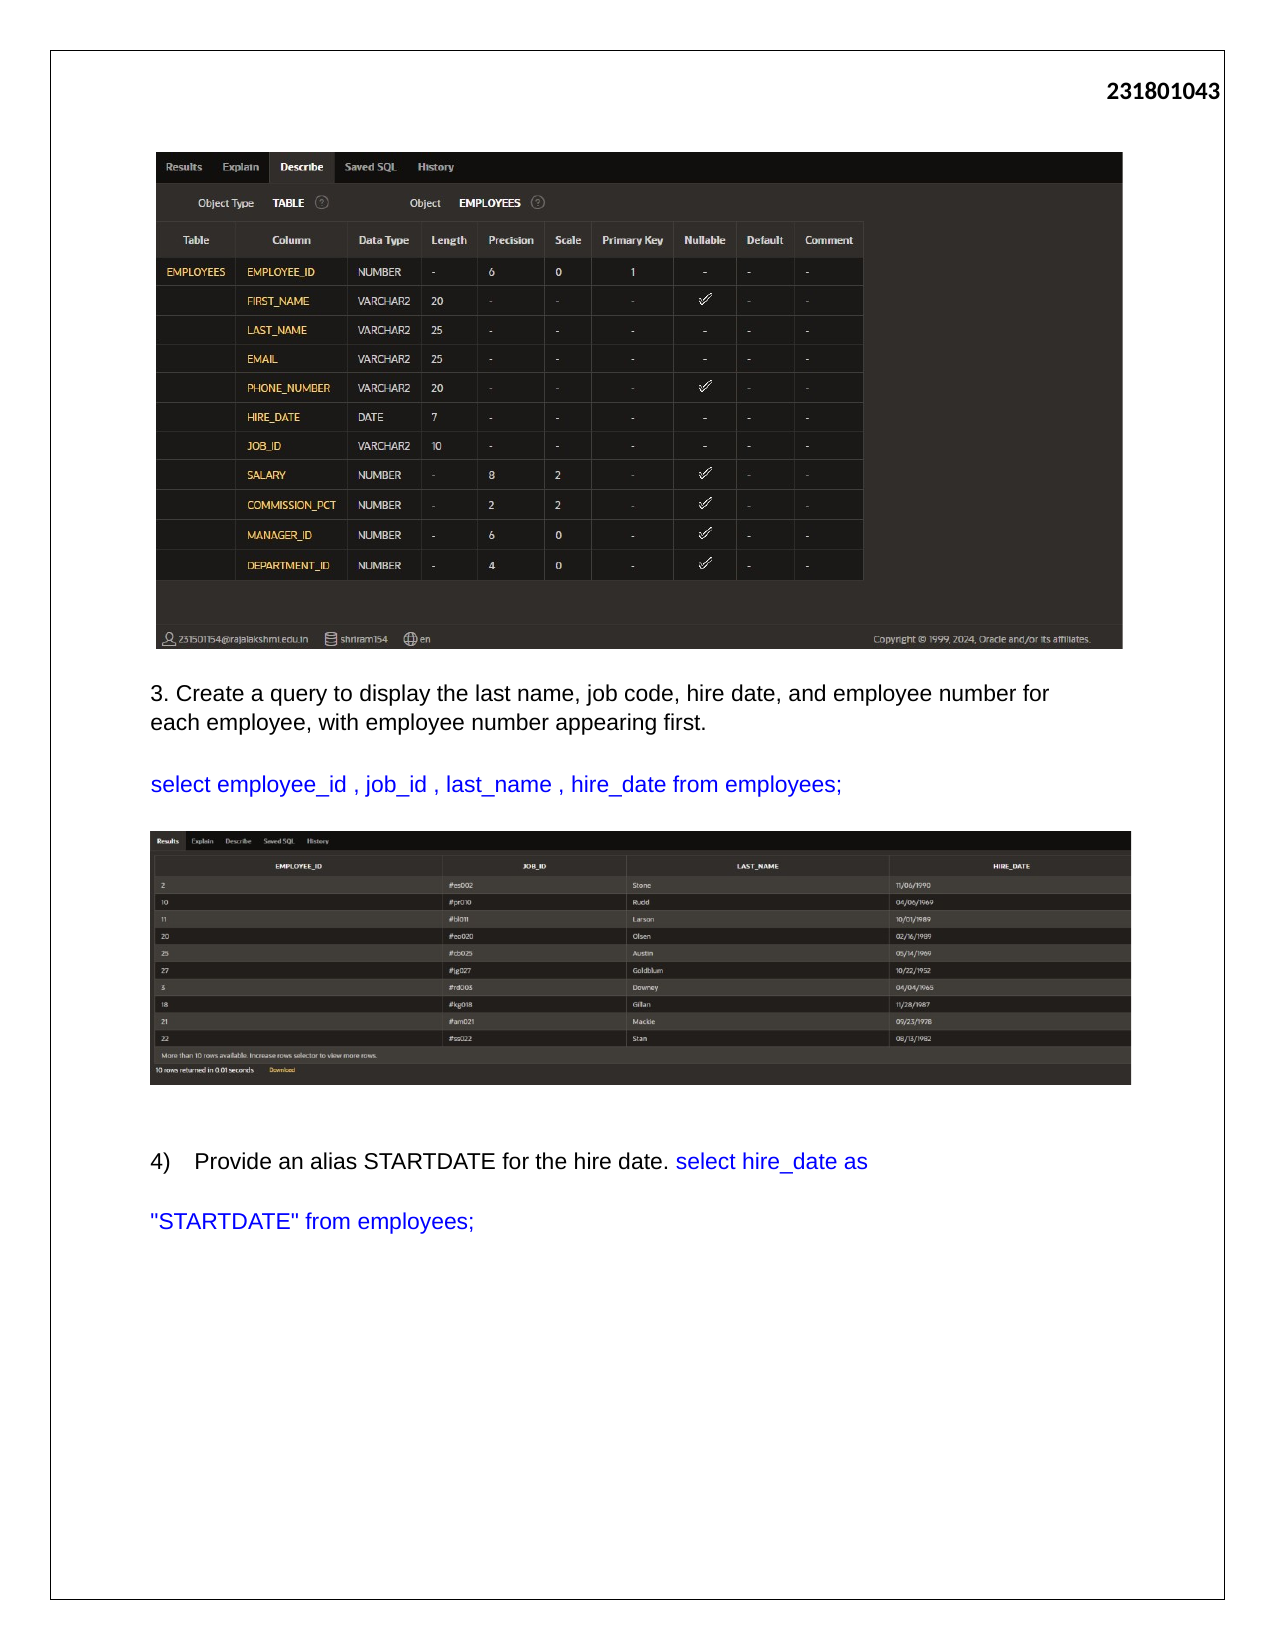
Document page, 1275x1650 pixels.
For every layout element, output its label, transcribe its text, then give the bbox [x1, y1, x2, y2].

picture [156, 152, 1123, 649]
text 3. Create a query to display the last name, job code, hire date, and employee number for each employee, with employee number appearing first. [150, 680, 1106, 736]
text select employee_id , job_id , last_name , hire_date from employees; [150, 771, 1139, 797]
picture [150, 831, 1132, 1085]
list Provide an alias STARTDATE for the hire date. select hire_date as "STARTDATE" from employees; [150, 1148, 937, 1234]
